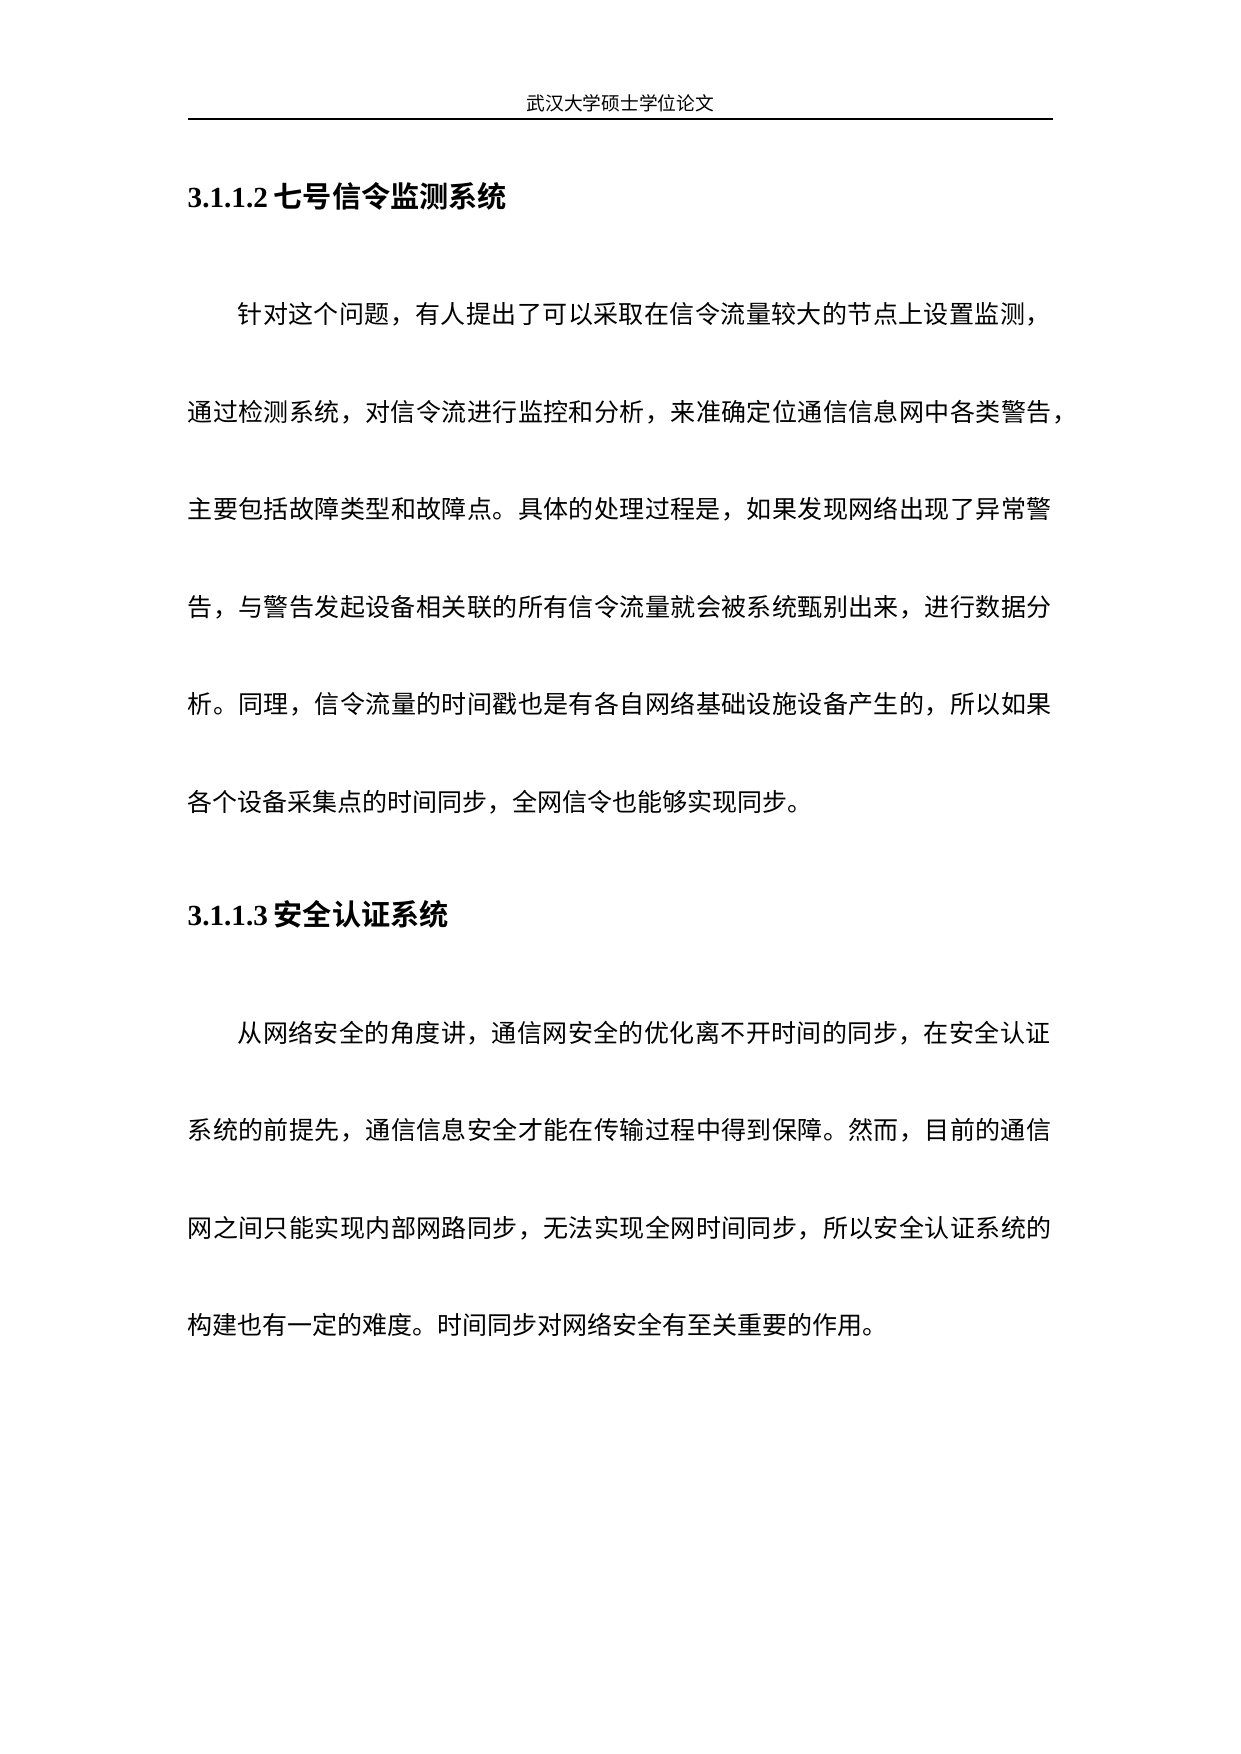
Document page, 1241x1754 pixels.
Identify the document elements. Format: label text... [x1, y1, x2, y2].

subtitle 3.1.1.3安全认证系统 [187, 880, 1053, 945]
subtitle 3.1.1.2七号信令监测系统 [187, 162, 1053, 227]
text 针对这个问题，有人提出了可以采取在信令流量较大的节点上设置监测，通过检测系统，对信令流进行监控和分析，来准确定位通信信息网中各类警告，主要包括故障类型和故障点。具体的处理过程是，如果发现网络出现了异常警告，与警告发起设备相关联的所有信令流量就会被系统甄别出来，进行数据分析。同理，信令流量的时间戳也是有各自网络基础设施设备产生的，所以如果各个设备采集点的时间同步，全网信令也能够实现同步。 [187, 280, 1053, 833]
text 从网络安全的角度讲，通信网安全的优化离不开时间的同步，在安全认证系统的前提先，通信信息安全才能在传输过程中得到保障。然而，目前的通信网之间只能实现内部网路同步，无法实现全网时间同步，所以安全认证系统的构建也有一定的难度。时间同步对网络安全有至关重要的作用。 [187, 999, 1053, 1356]
